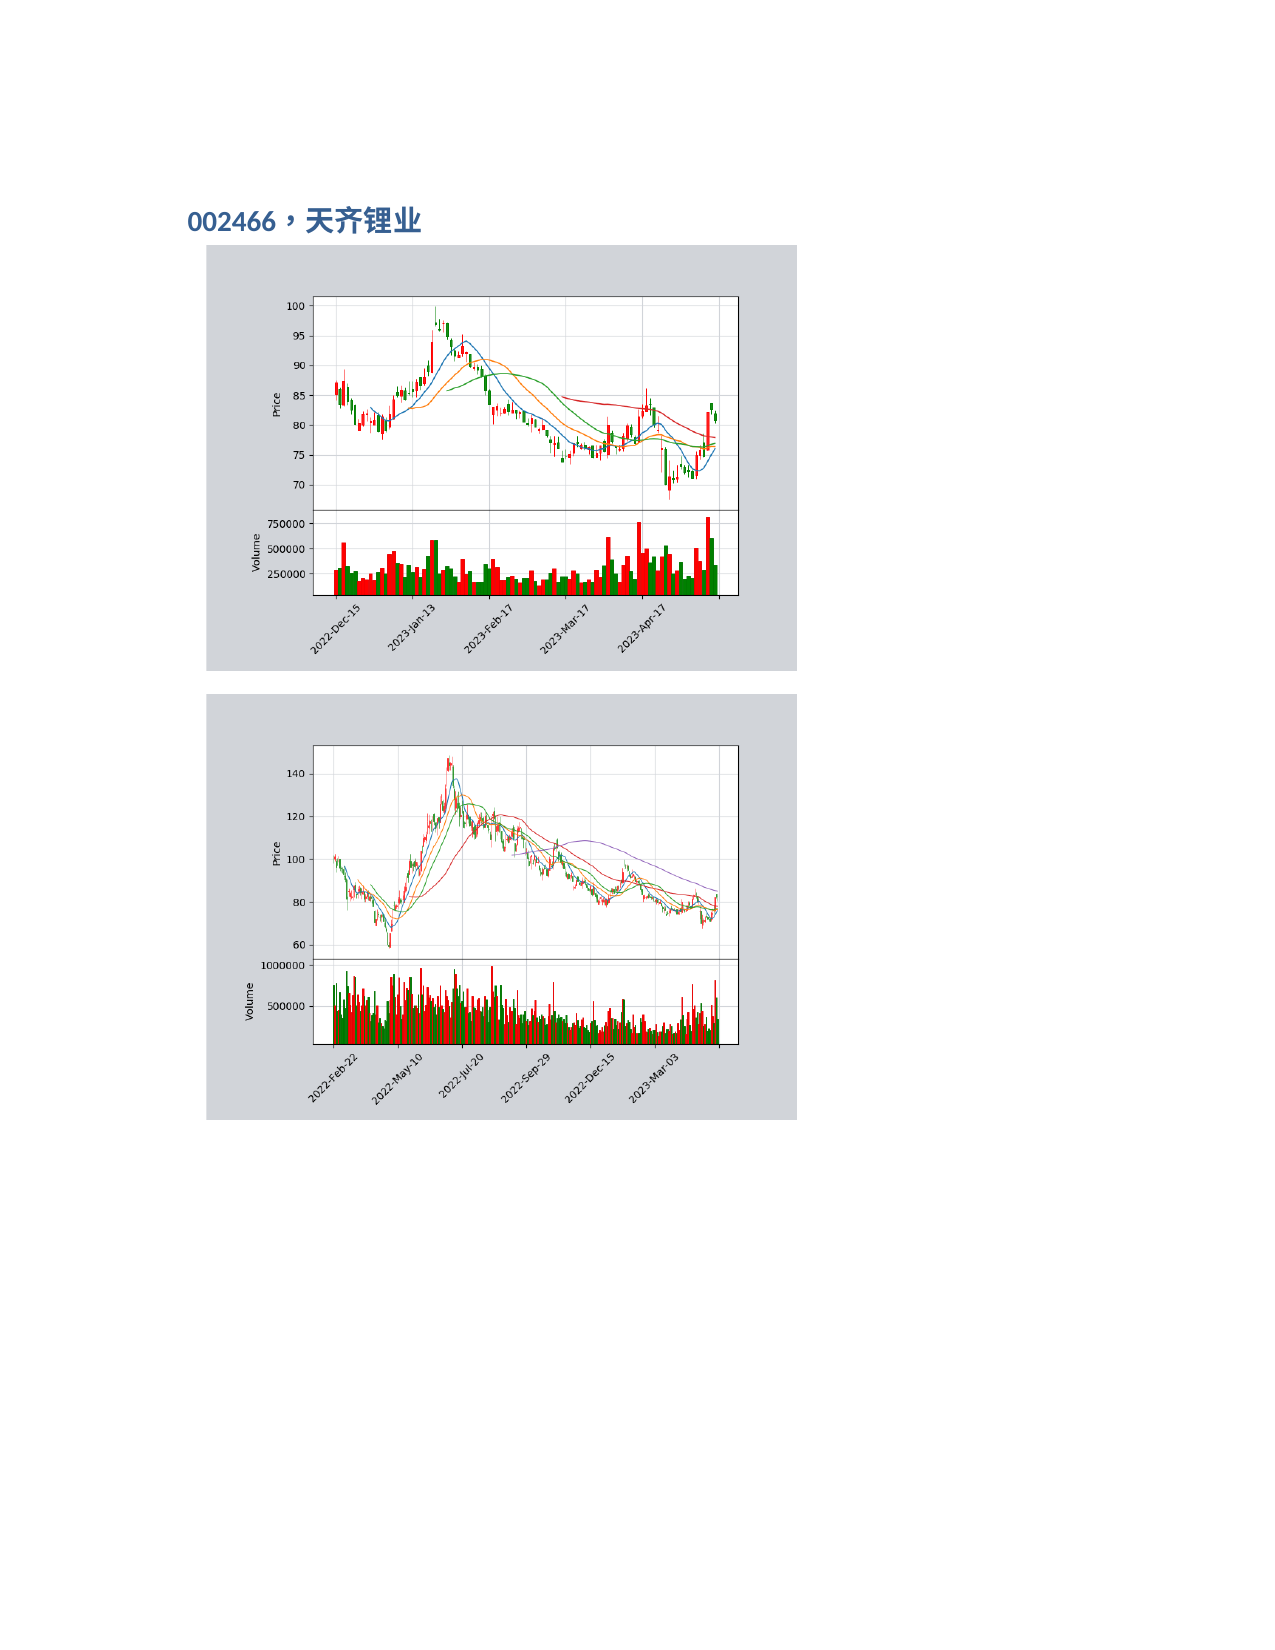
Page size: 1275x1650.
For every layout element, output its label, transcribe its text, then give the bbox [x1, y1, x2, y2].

picture [206, 694, 797, 1120]
picture [206, 245, 797, 671]
subtitle 002466，天齐锂业 [187, 200, 1087, 240]
